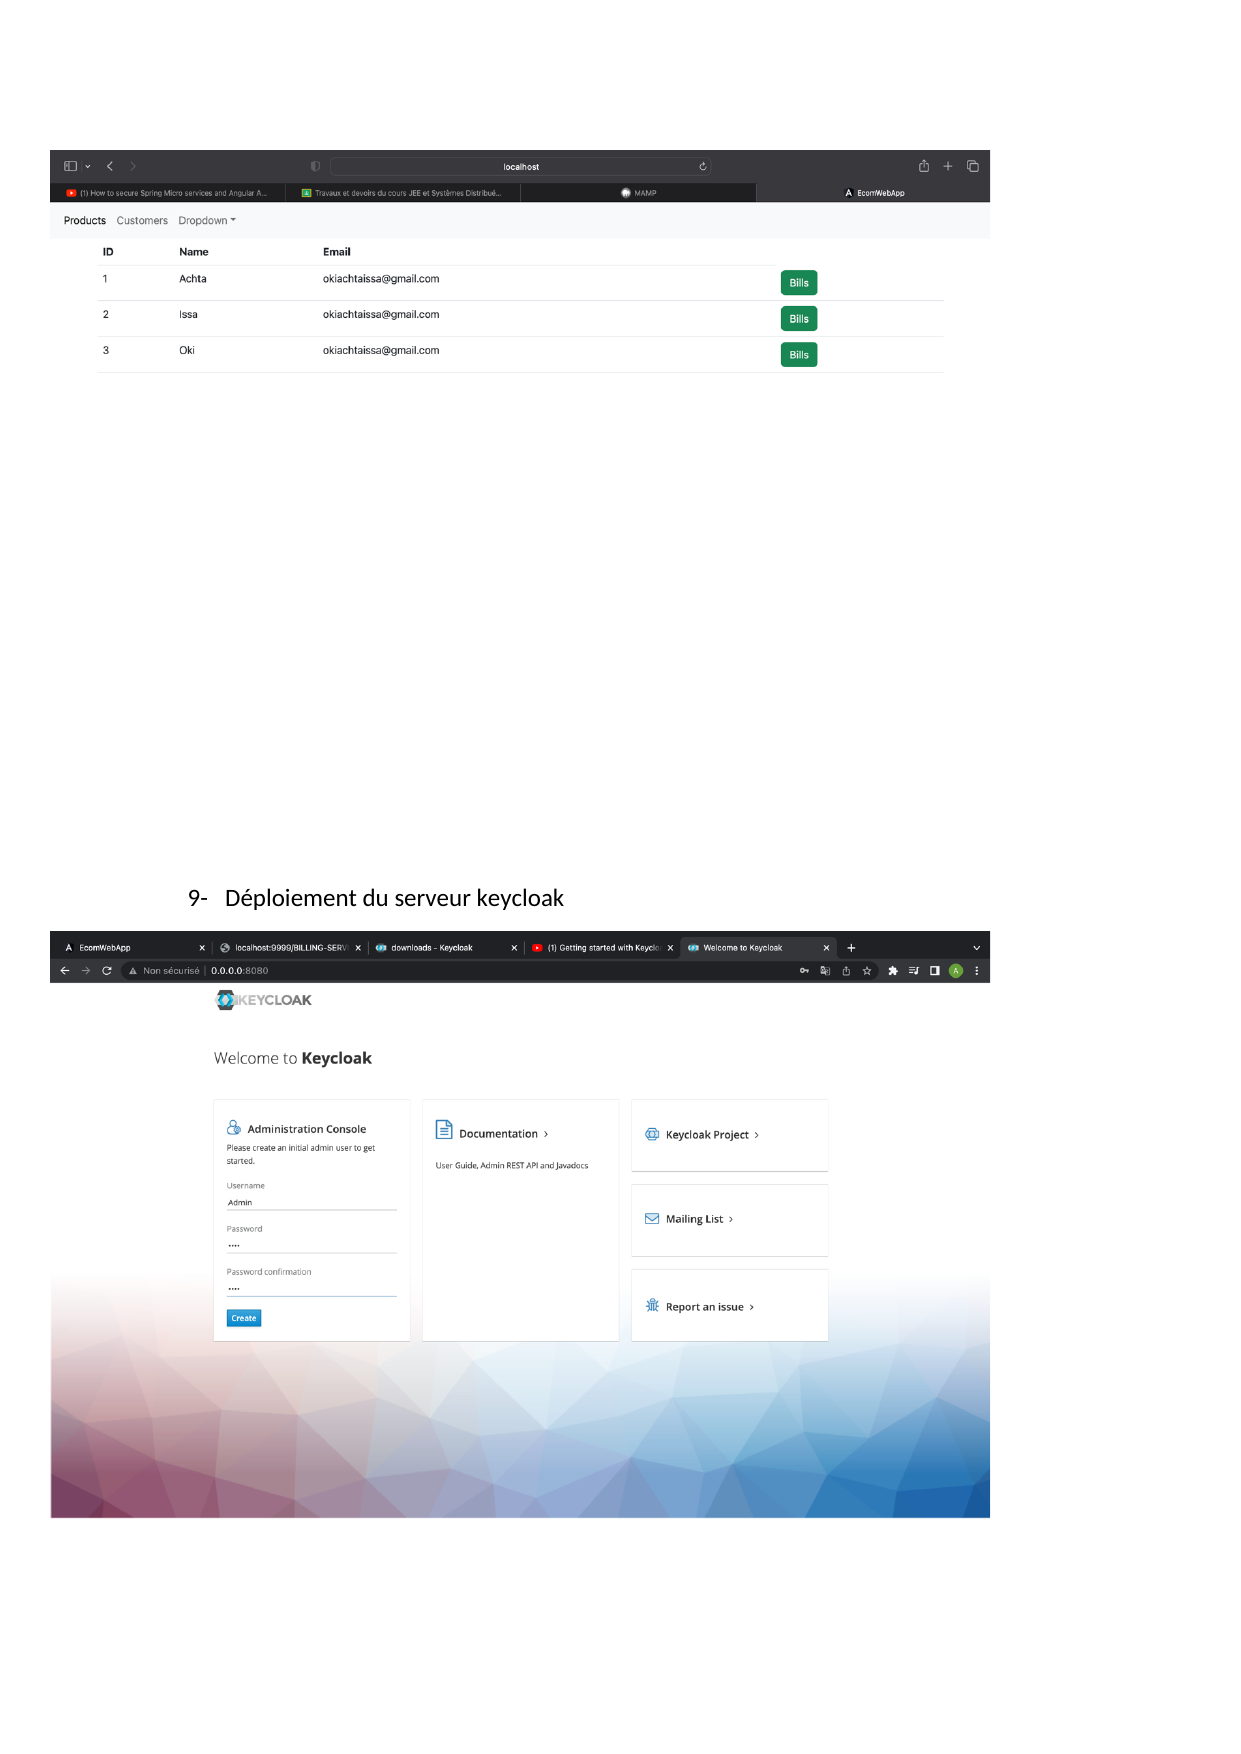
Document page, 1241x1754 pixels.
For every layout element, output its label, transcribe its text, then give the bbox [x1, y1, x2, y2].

picture [50, 931, 991, 1519]
picture [50, 150, 991, 738]
list Déploiement du serveur keycloak [187, 882, 1090, 913]
